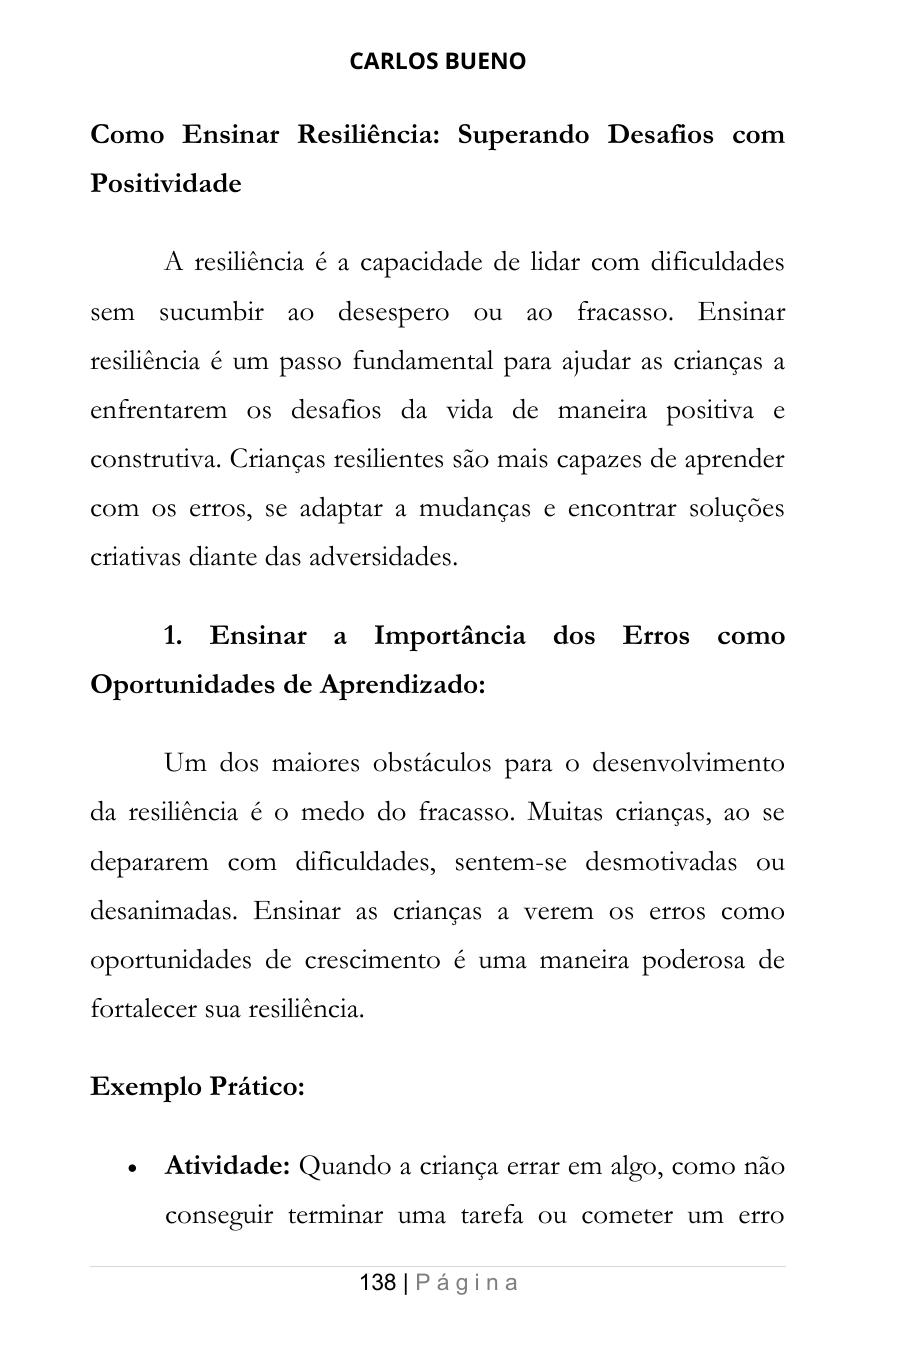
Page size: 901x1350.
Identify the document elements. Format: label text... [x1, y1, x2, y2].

text 1. Ensinar a Importância dos Erros como Oportunidades de Aprendizado: [90, 619, 786, 701]
text Um dos maiores obstáculos para o desenvolvimento da resiliência é o medo do fracasso. Muitas crianças, ao se depararem com dificuldades, sentem-se desmotivadas ou desanimadas. Ensinar as crianças a verem os erros como oportunidades de crescimento é uma maneira poderosa de fortalecer sua resiliência. [90, 746, 786, 1025]
text A resiliência é a capacidade de lidar com dificuldades sem sucumbir ao desespero ou ao fracasso. Ensinar resiliência é um passo fundamental para ajudar as crianças a enfrentarem os desafios da vida de maneira positiva e construtiva. Crianças resilientes são mais capazes de aprender com os erros, se adaptar a mudanças e encontrar soluções criativas diante das adversidades. [90, 246, 786, 573]
text Exemplo Prático: [90, 1071, 786, 1103]
text Como Ensinar Resiliência: Superando Desafios com Positividade [90, 118, 786, 200]
